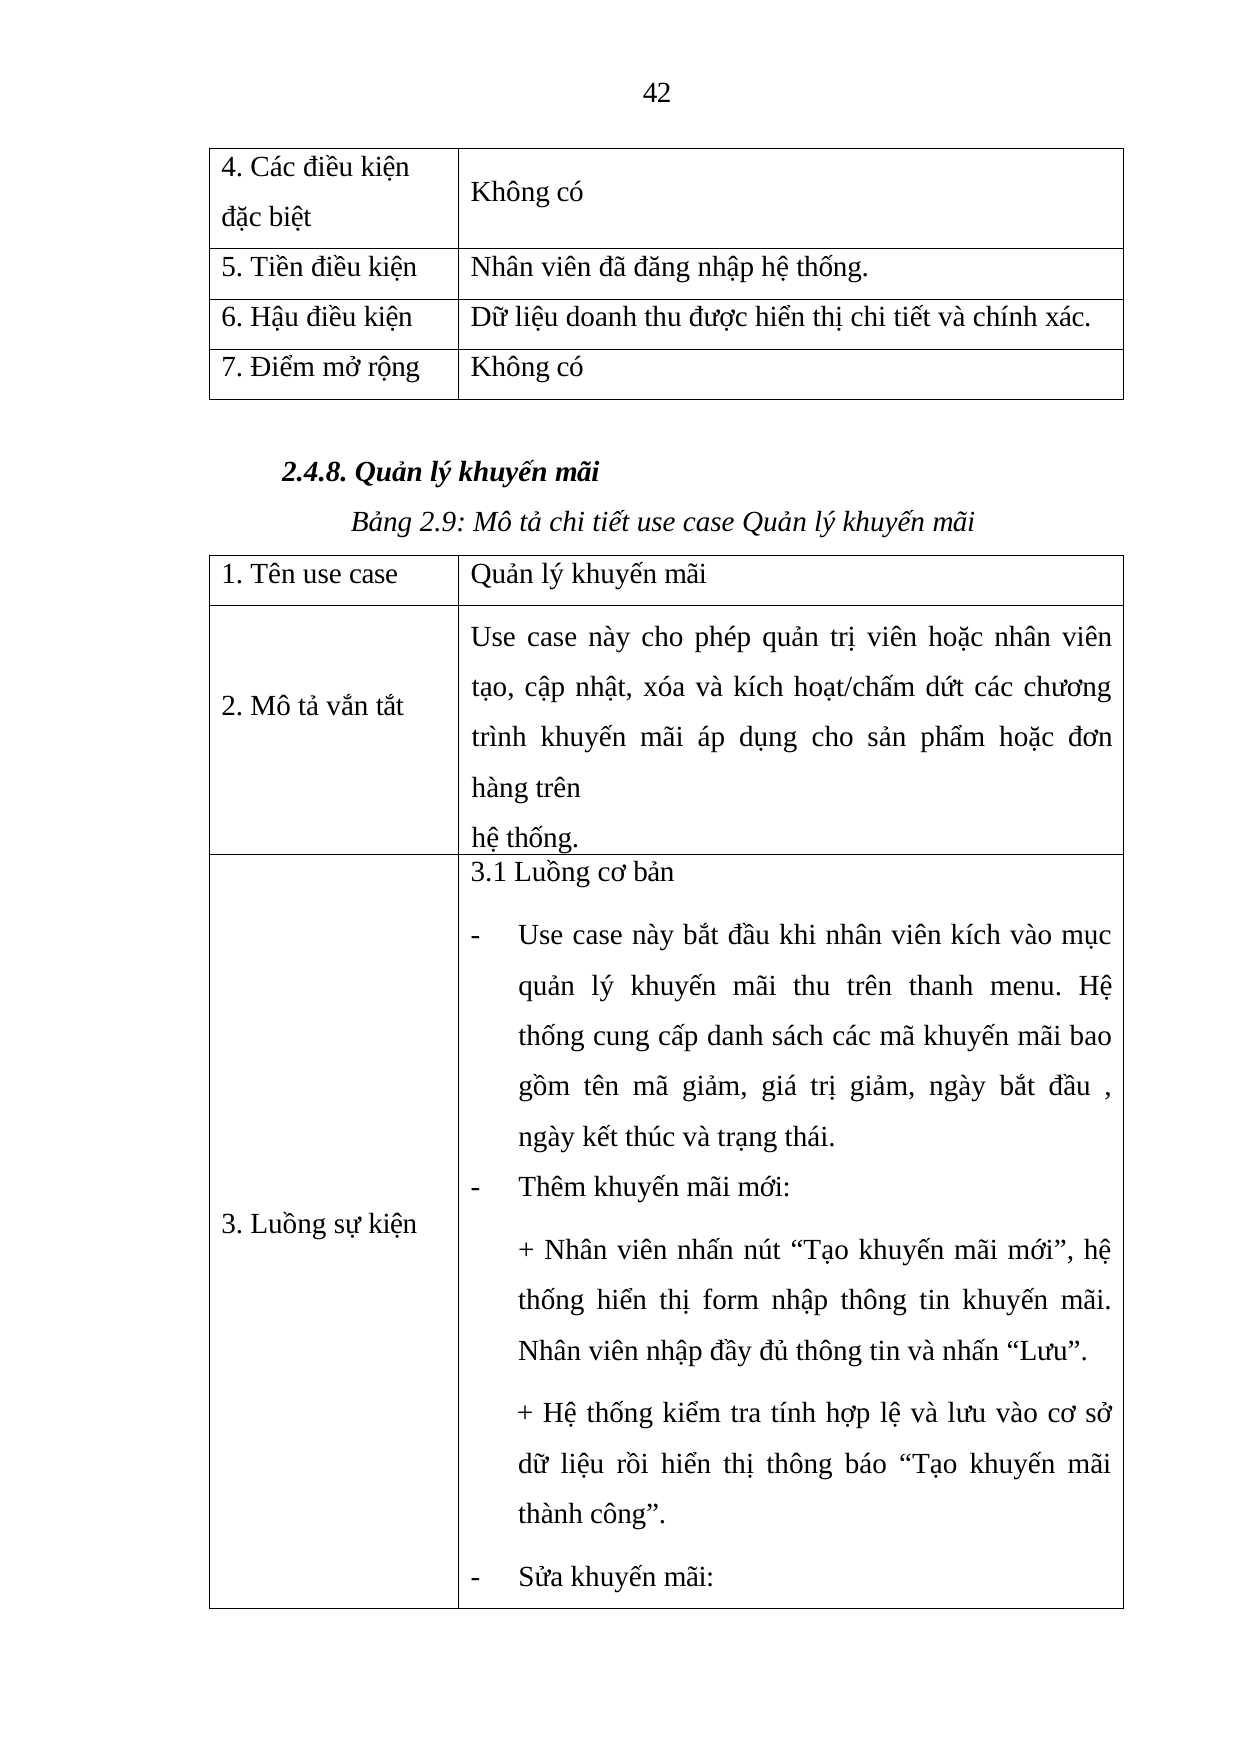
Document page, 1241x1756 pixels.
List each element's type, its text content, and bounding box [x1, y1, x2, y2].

table_cell Dữ liệu doanh thu được hiển thị chi tiết và chính xác. [459, 300, 1123, 348]
table_cell 2. Mô tả vắn tắt [210, 606, 458, 853]
subtitle Quản lý khuyến mãi [282, 454, 1137, 488]
table_header 1. Tên use case [210, 556, 458, 605]
table_cell Use case này cho phép quản trị viên hoặc nhân viên tạo, cập nhật, xóa và kích hoạt/chấm dứt các chương trình khuyến mãi áp dụng cho sản phẩm hoặc đơn hàng trên hệ thống. [459, 606, 1123, 853]
table_cell 5. Tiền điều kiện [210, 249, 458, 298]
table_cell 7. Điểm mở rộng [210, 350, 458, 399]
table_cell 3. Luồng sự kiện [210, 855, 458, 1608]
table_header Không có [459, 149, 1123, 248]
table_cell Không có [459, 350, 1123, 399]
table_header Quản lý khuyến mãi [459, 556, 1123, 605]
text Bảng 2.9: Mô tả chi tiết use case Quản lý khuyến mãi [230, 504, 1098, 538]
table_cell Luồng cơ bản Use case này bắt đầu khi nhân viên kích vào mục quản lý khuyến mãi thu trên thanh menu. Hệ thống cung cấp danh sách các mã khuyến mãi bao gồm tên mã giảm, giá trị giảm, ngày bắt đầu , ngày kết thúc và trạng thái. Thêm khuyến mãi mới: + Nhân viên nhấn nút “Tạo khuyến mãi mới”, hệ thống hiển thị form nhập thông tin khuyến mãi. Nhân viên nhập đầy đủ thông tin và nhấn “Lưu”. + Hệ thống kiểm tra tính hợp lệ và lưu vào cơ sở dữ liệu rồi hiển thị thông báo “Tạo khuyến mãi thành công”. Sửa khuyến mãi: [459, 855, 1123, 1608]
table_cell Nhân viên đã đăng nhập hệ thống. [459, 249, 1123, 298]
table_header 4. Các điều kiện đặc biệt [210, 149, 458, 248]
table_cell 6. Hậu điều kiện [210, 300, 458, 348]
